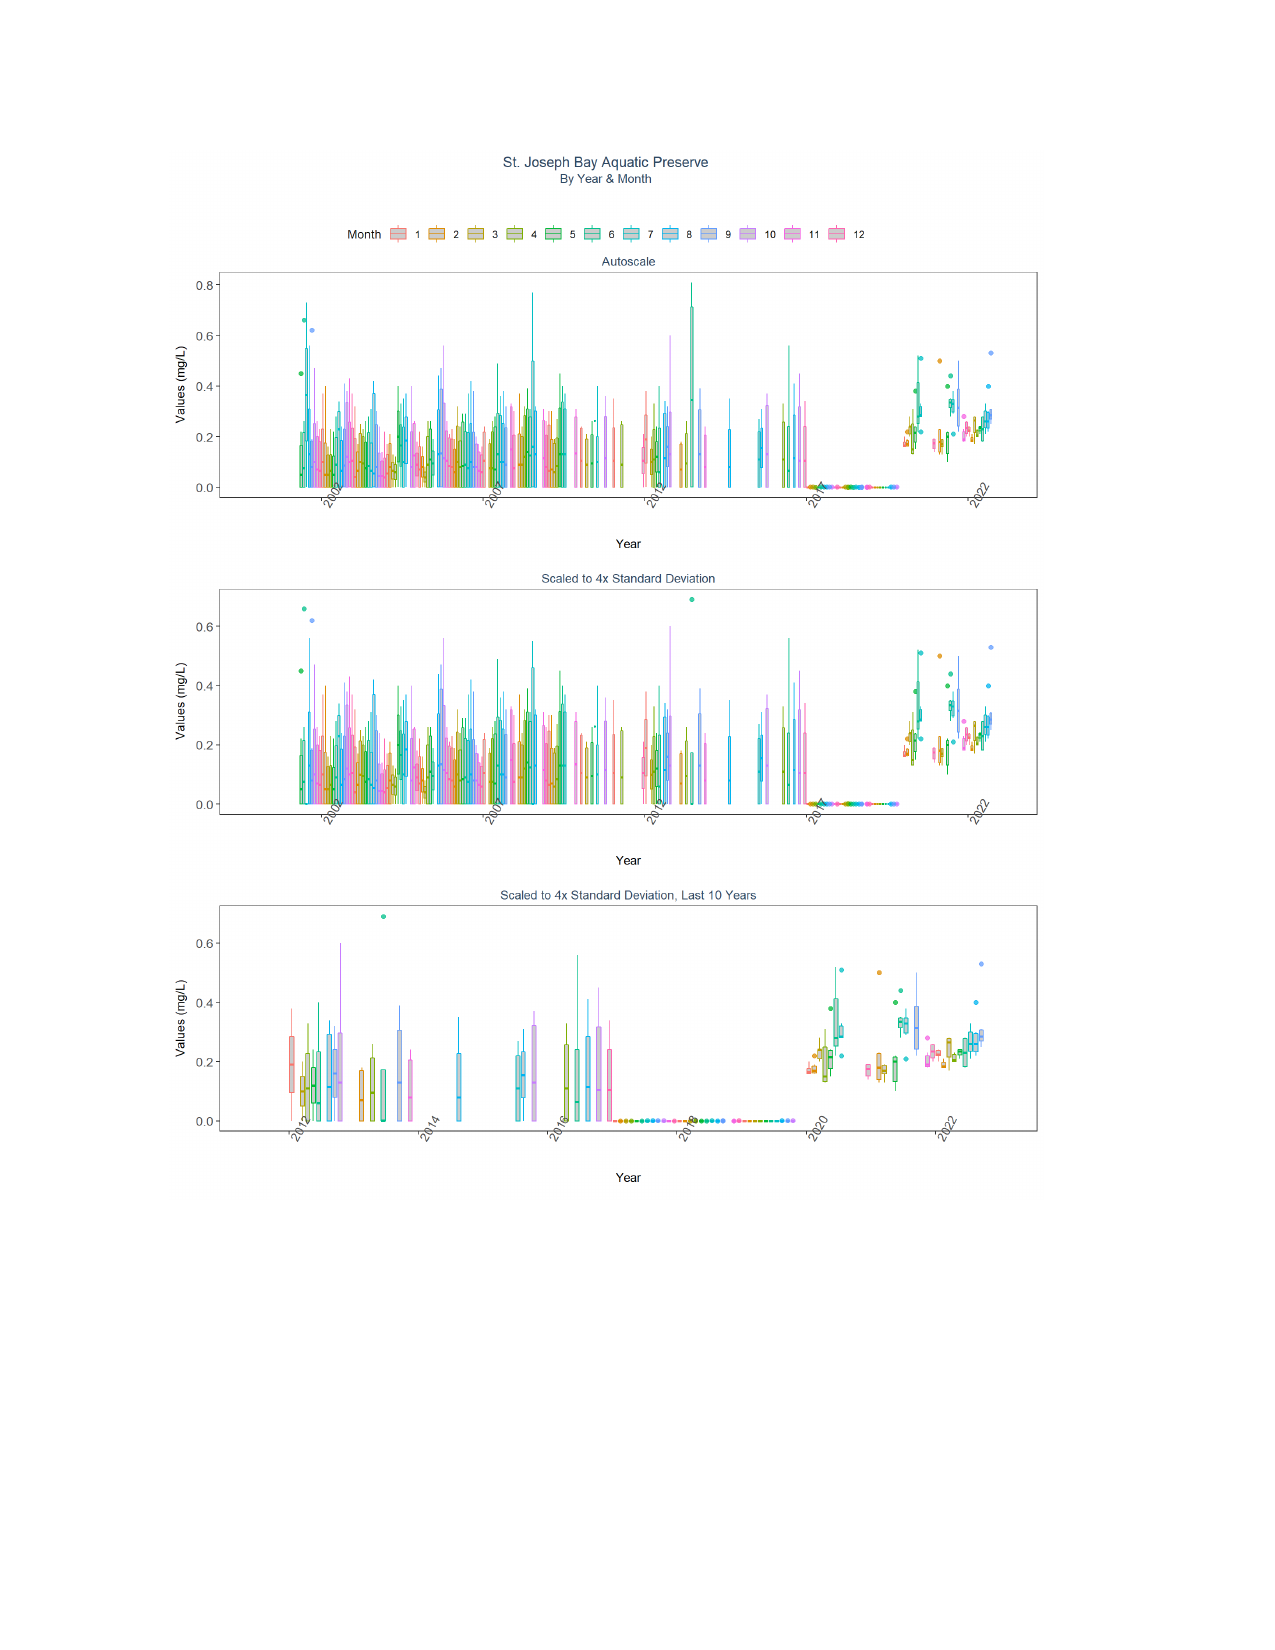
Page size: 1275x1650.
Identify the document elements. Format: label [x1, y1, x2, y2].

picture [168, 150, 1044, 1200]
